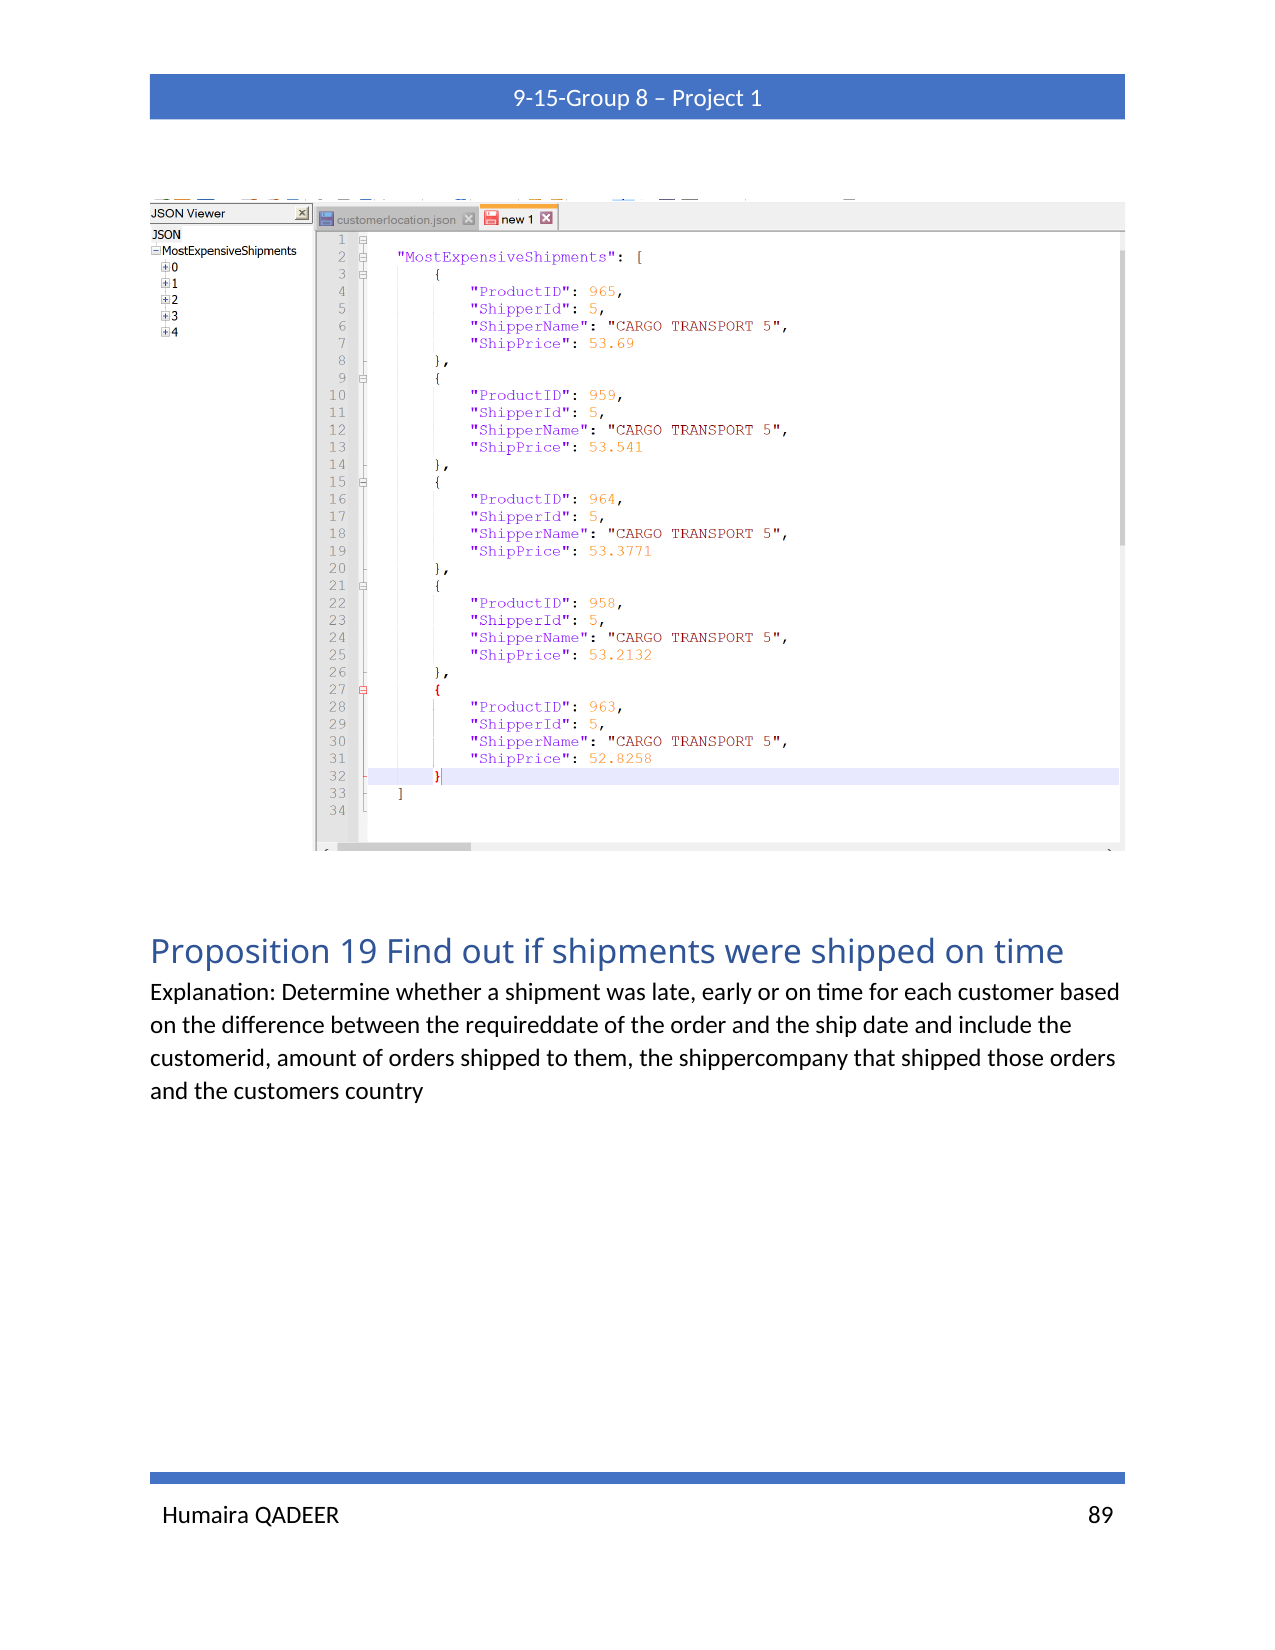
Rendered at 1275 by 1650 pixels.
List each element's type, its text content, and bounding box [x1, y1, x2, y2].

picture [150, 199, 1125, 851]
subtitle Proposition 19 Find out if shipments were shipped on time [150, 927, 1125, 973]
text Explanation: Determine whether a shipment was late, early or on time for each customer based on the difference between the requireddate of the order and the ship date and include the customerid, amount of orders shipped to them, the shippercompany that shipped those orders and the customers country [150, 976, 1125, 1106]
